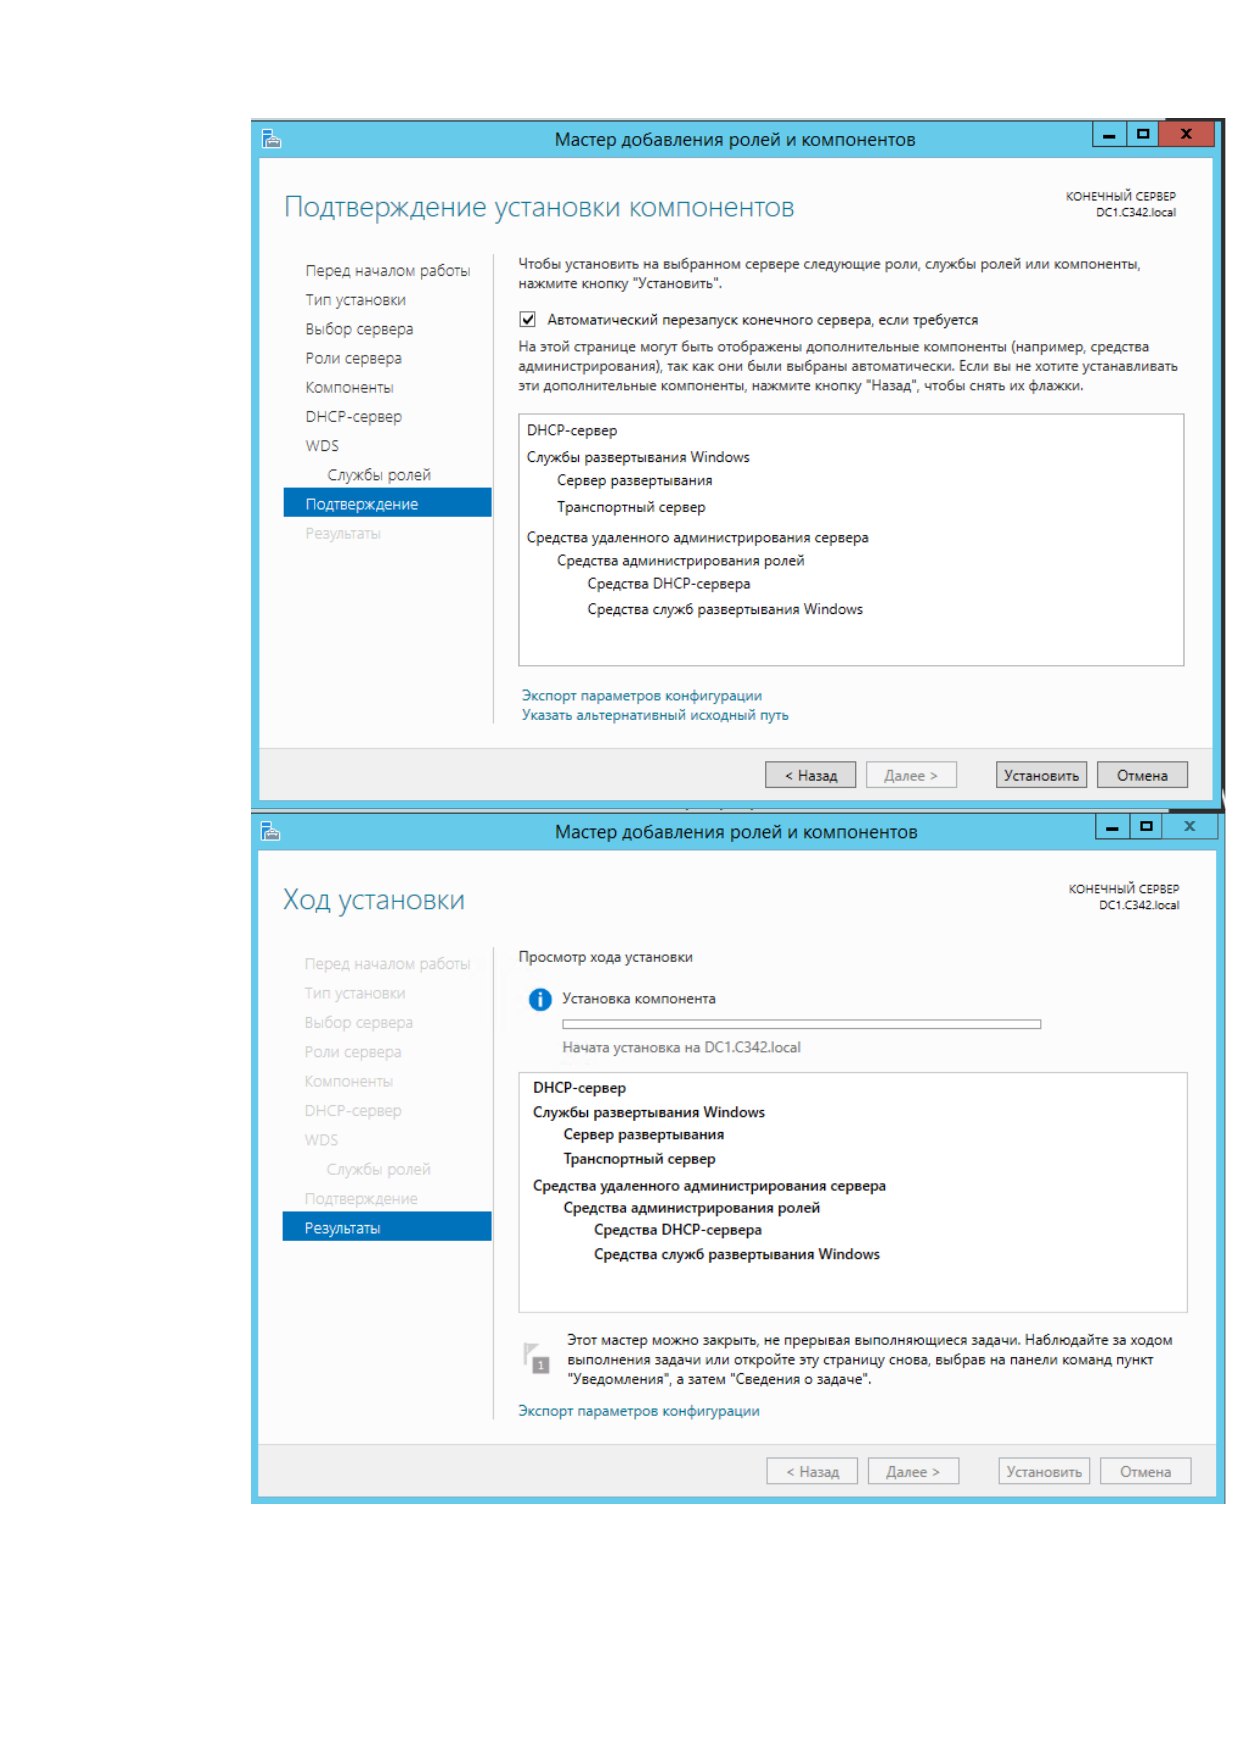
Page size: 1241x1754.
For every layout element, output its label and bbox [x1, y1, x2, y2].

picture [251, 118, 1226, 1504]
